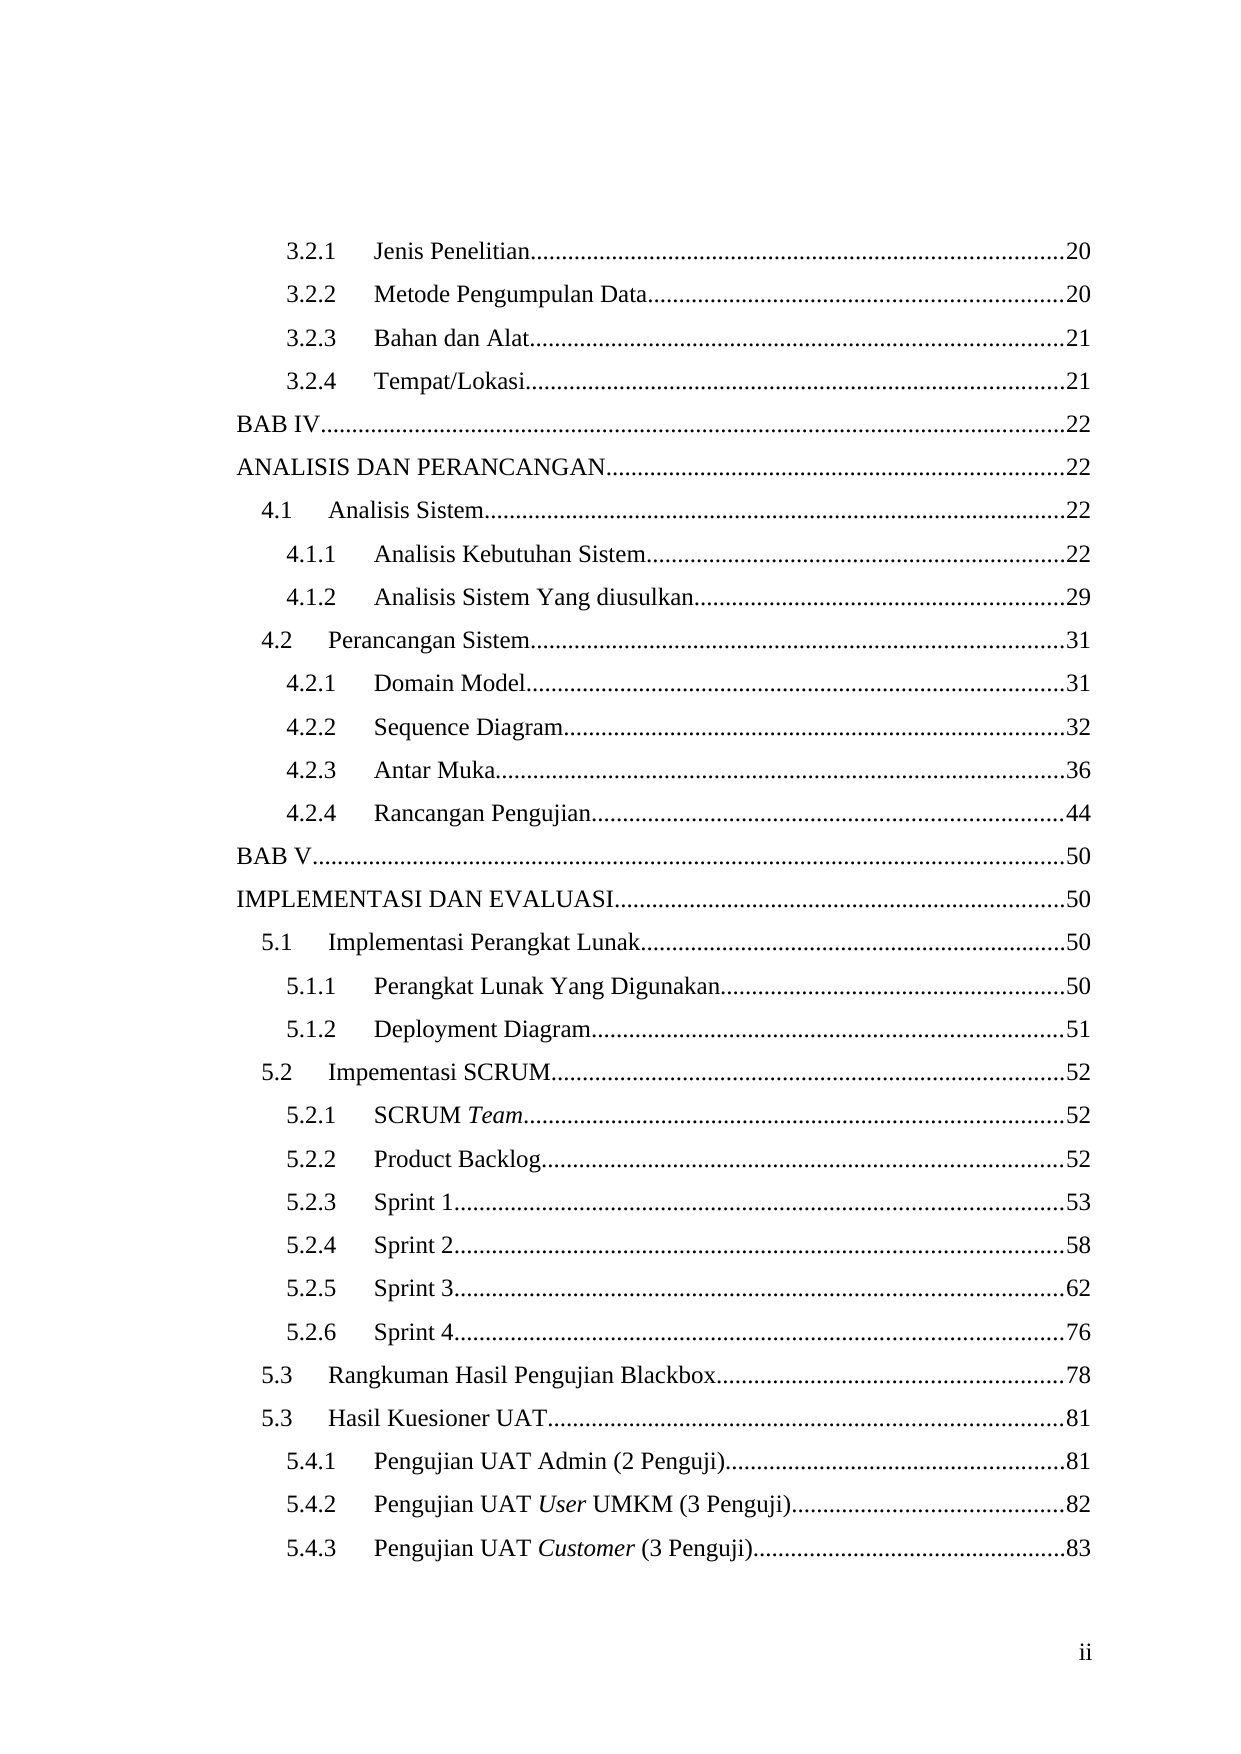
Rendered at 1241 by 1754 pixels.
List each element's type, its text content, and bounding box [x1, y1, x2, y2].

text ANALISIS DAN PERANCANGAN 22 [236, 452, 1092, 481]
text 5.3 Hasil Kuesioner UAT 81 [261, 1403, 1092, 1432]
text 5.1.2 Deployment Diagram 51 [286, 1014, 1092, 1043]
text BAB IV 22 [236, 409, 1092, 438]
text 4.2.1 Domain Model 31 [286, 668, 1092, 697]
text 5.4.2 Pengujian UAT User UMKM (3 Penguji) 82 [286, 1489, 1092, 1518]
text 5.2.6 Sprint 4 76 [286, 1317, 1092, 1345]
text IMPLEMENTASI DAN EVALUASI 50 [236, 884, 1092, 913]
text 3.2.4 Tempat/Lokasi 21 [286, 366, 1092, 395]
text 5.4.1 Pengujian UAT Admin (2 Penguji) 81 [286, 1446, 1092, 1475]
text 5.2.2 Product Backlog 52 [286, 1144, 1092, 1172]
text 4.2.4 Rancangan Pengujian 44 [286, 798, 1092, 827]
text 5.3 Rangkuman Hasil Pengujian Blackbox 78 [261, 1360, 1092, 1388]
text 3.2.1 Jenis Penelitian 20 [286, 236, 1092, 265]
text 5.2.4 Sprint 2 58 [286, 1230, 1092, 1259]
text 3.2.2 Metode Pengumpulan Data 20 [286, 279, 1092, 308]
text 5.2.1 SCRUM Team 52 [286, 1100, 1092, 1129]
text 5.1 Implementasi Perangkat Lunak 50 [261, 927, 1092, 956]
text 5.2 Impementasi SCRUM 52 [261, 1057, 1092, 1086]
text BAB V 50 [236, 841, 1092, 870]
text 4.1.1 Analisis Kebutuhan Sistem 22 [286, 539, 1092, 567]
text 5.1.1 Perangkat Lunak Yang Digunakan 50 [286, 971, 1092, 999]
text 5.4.3 Pengujian UAT Customer (3 Penguji) 83 [286, 1533, 1092, 1561]
text 4.2.3 Antar Muka 36 [286, 755, 1092, 783]
text 5.2.3 Sprint 1 53 [286, 1187, 1092, 1216]
text 4.1.2 Analisis Sistem Yang diusulkan 29 [286, 582, 1092, 611]
text 4.1 Analisis Sistem 22 [261, 495, 1092, 524]
text 4.2 Perancangan Sistem 31 [261, 625, 1092, 654]
text 4.2.2 Sequence Diagram 32 [286, 712, 1092, 740]
text 3.2.3 Bahan dan Alat 21 [286, 323, 1092, 351]
text 5.2.5 Sprint 3 62 [286, 1273, 1092, 1302]
